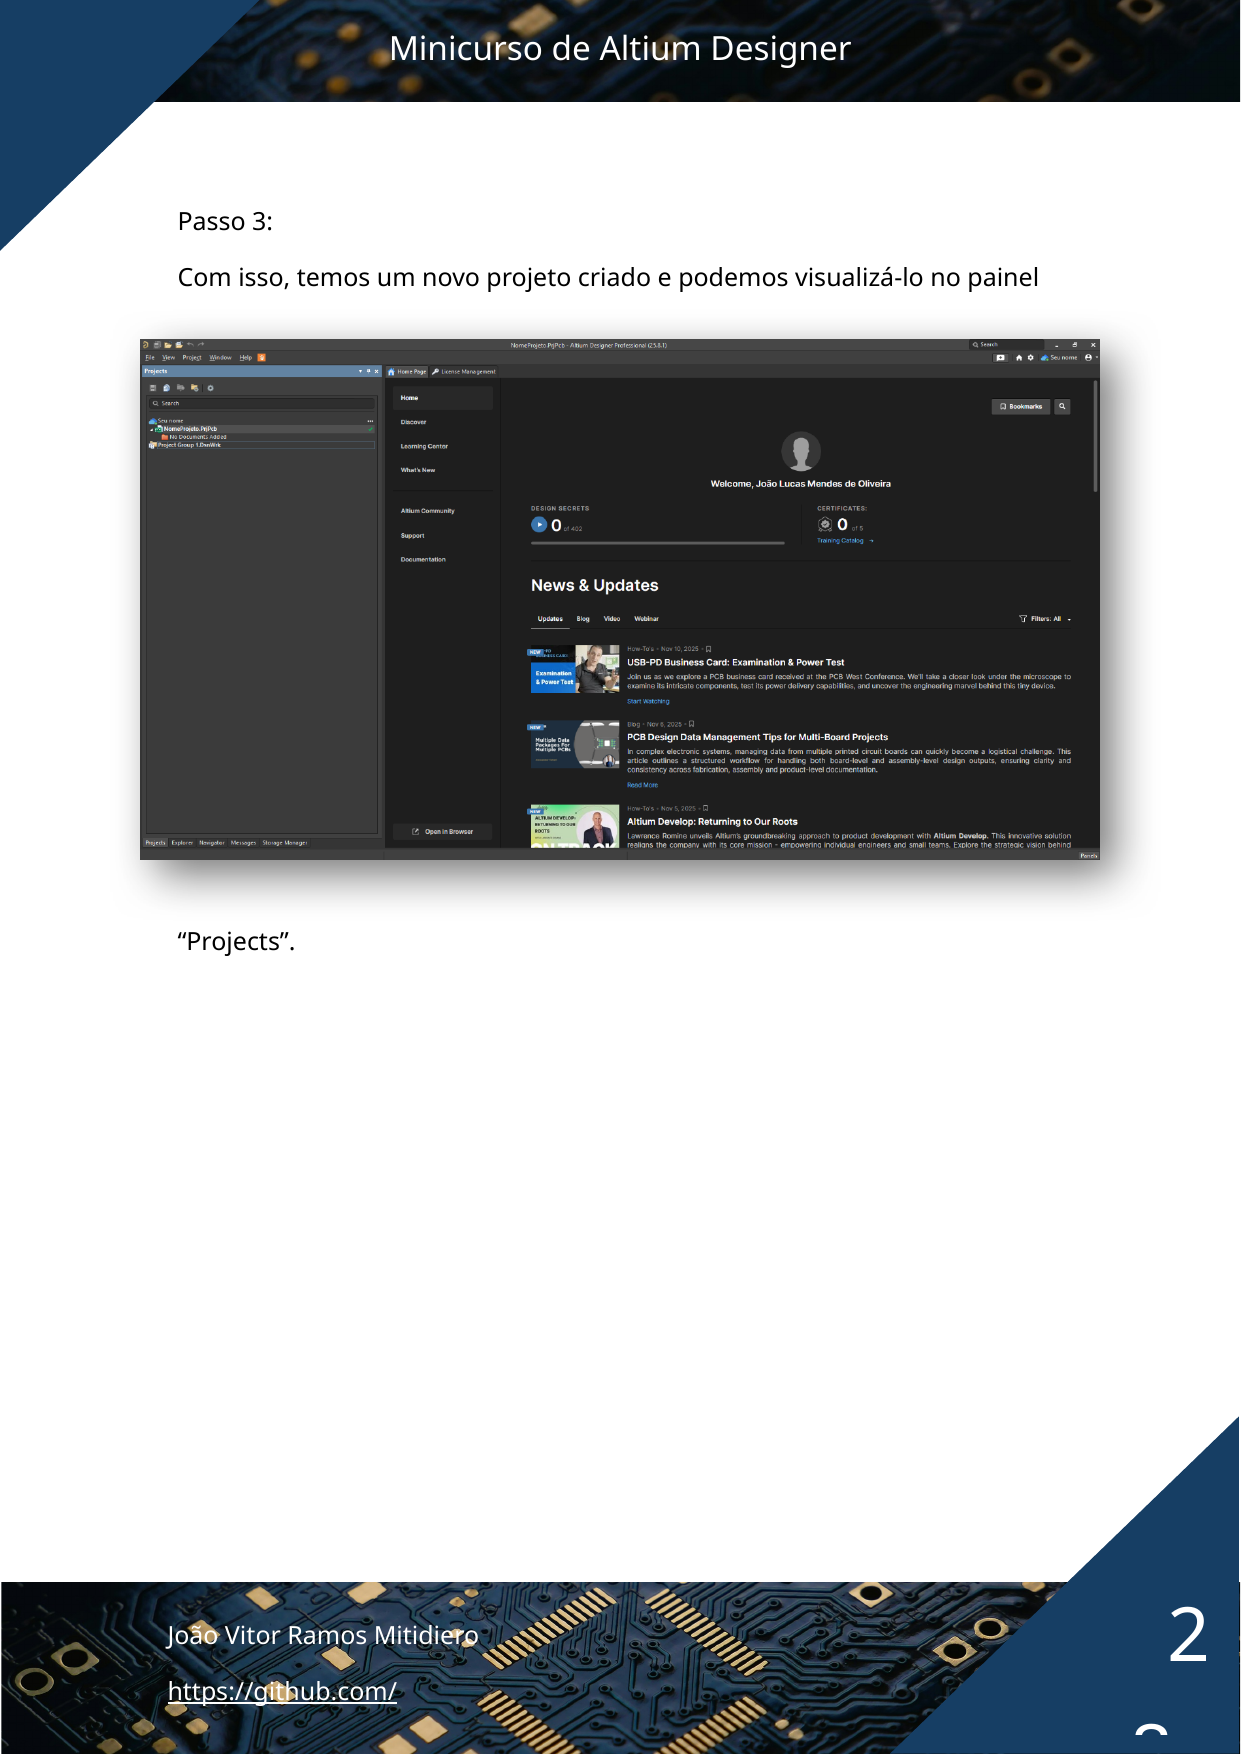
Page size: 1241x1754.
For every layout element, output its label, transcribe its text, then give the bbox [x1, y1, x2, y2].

picture [156, 0, 1241, 102]
picture [1, 1582, 1066, 1754]
text Com isso, temos um novo projeto criado e podemos visualizá-lo no painel “Projects”. [177, 259, 1063, 322]
text Com isso, temos um novo projeto criado e podemos visualizá-lo no painel “Projects”. [177, 907, 1063, 958]
text Passo 3: [177, 203, 1063, 237]
picture [140, 339, 1100, 860]
